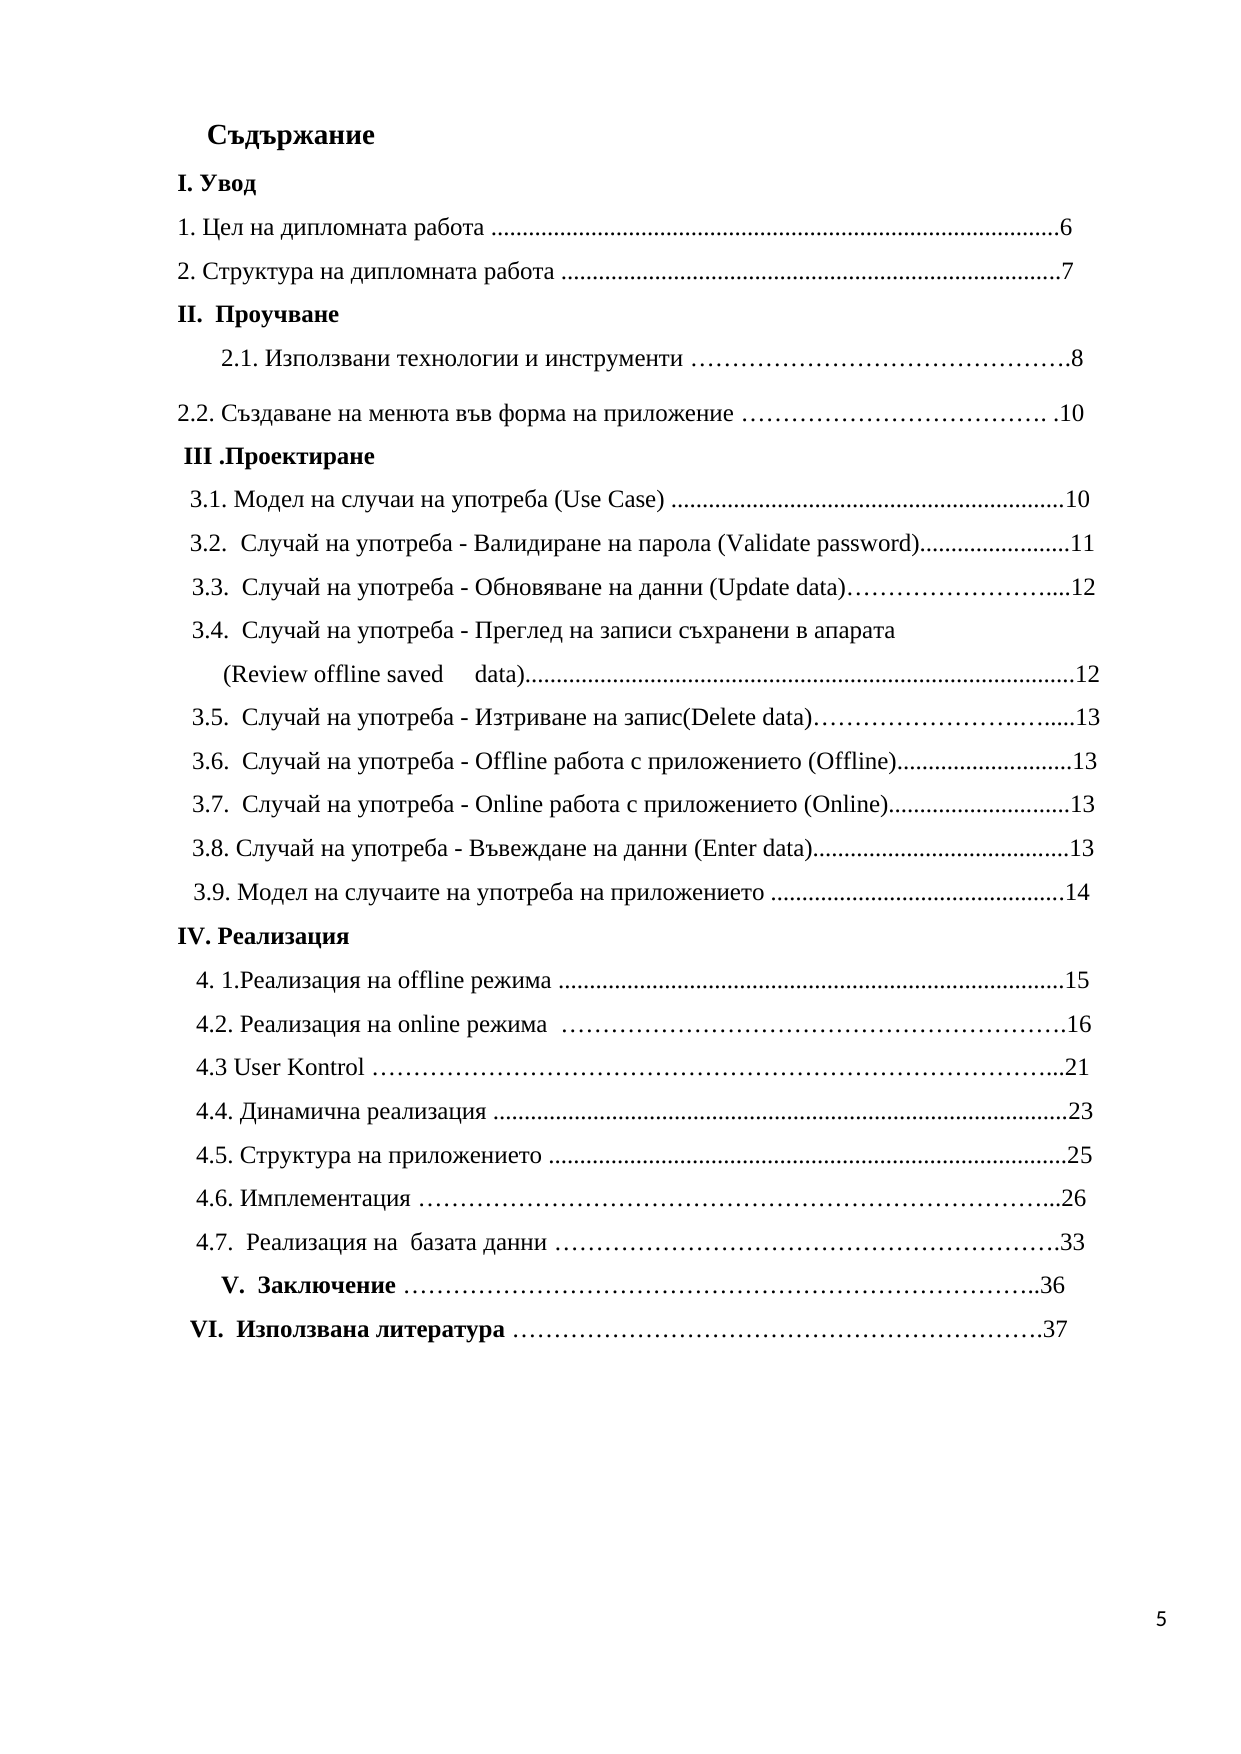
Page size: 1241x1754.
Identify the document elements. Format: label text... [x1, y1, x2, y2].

text .2. Реализация на online режима …………………………………………………….1 [177, 1009, 1093, 1037]
text 2. Структура на дипломната работа .............................................................................. [177, 256, 1093, 284]
text 1. Цел на дипломната работа ..........................................................................................6 [177, 212, 1093, 241]
text V. Реализация [177, 921, 1093, 950]
text I. Увод [177, 168, 1093, 197]
text V. Заключение …………………………………………………………………..3 [177, 1271, 1093, 1299]
text V. Използвана литература ……………………………………………………….3 [177, 1314, 1093, 1343]
text II. Проучване [177, 299, 1093, 328]
text 2.2. Създаване на менюта във форма на приложение ………………………………. [177, 398, 1108, 426]
text .7. Реализация на базата данни ……………………………………………………. [177, 1227, 1093, 1256]
text .3 User Kontrol ………………………………………………………………………... [177, 1052, 1093, 1081]
subtitle ........................................ [118, 877, 1167, 905]
text .6. Имплементация …………………………………………………………………...2 [177, 1183, 1093, 1212]
subtitle Съдържание [177, 117, 1167, 151]
text . 1.Реализация на offline режима .................................................................................1 [177, 965, 1093, 994]
text III .Проектиране [177, 441, 1093, 469]
text 2.1. Използвани технологии и инструменти ……………………………………… [177, 343, 1167, 372]
text 3.1. Модел на случаи на употреба (Use Case) ............................................................... [177, 484, 1093, 513]
text .5. Структура на приложението ...................................................................................2 [177, 1140, 1093, 1168]
text .4. Динамична реализация ............................................................................................ [177, 1096, 1093, 1125]
